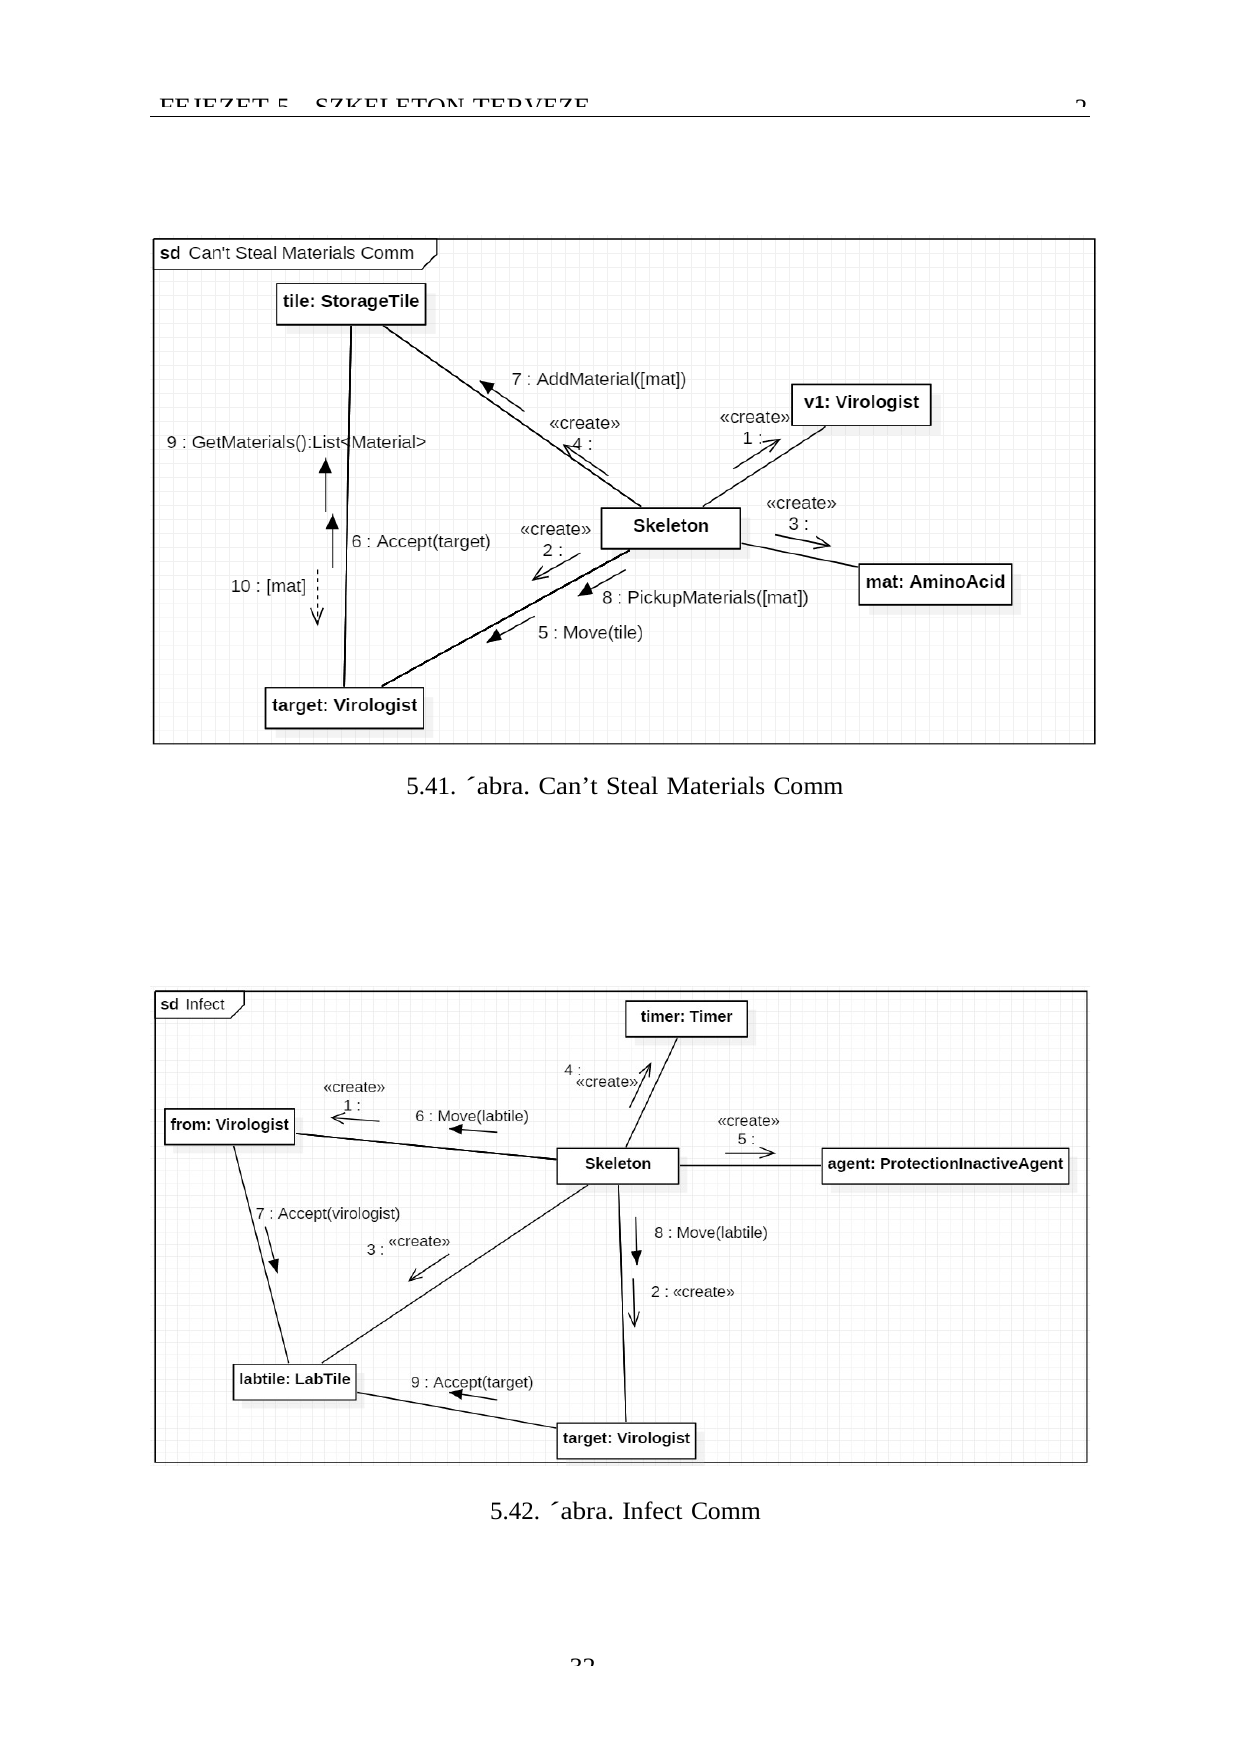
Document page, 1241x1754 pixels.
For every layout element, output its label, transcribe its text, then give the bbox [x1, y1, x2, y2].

picture [150, 986, 1091, 1466]
list ´abra. Infect Comm [490, 1496, 1123, 1524]
picture [150, 235, 1097, 745]
list ´abra. Can’t Steal Materials Comm [406, 771, 1123, 800]
